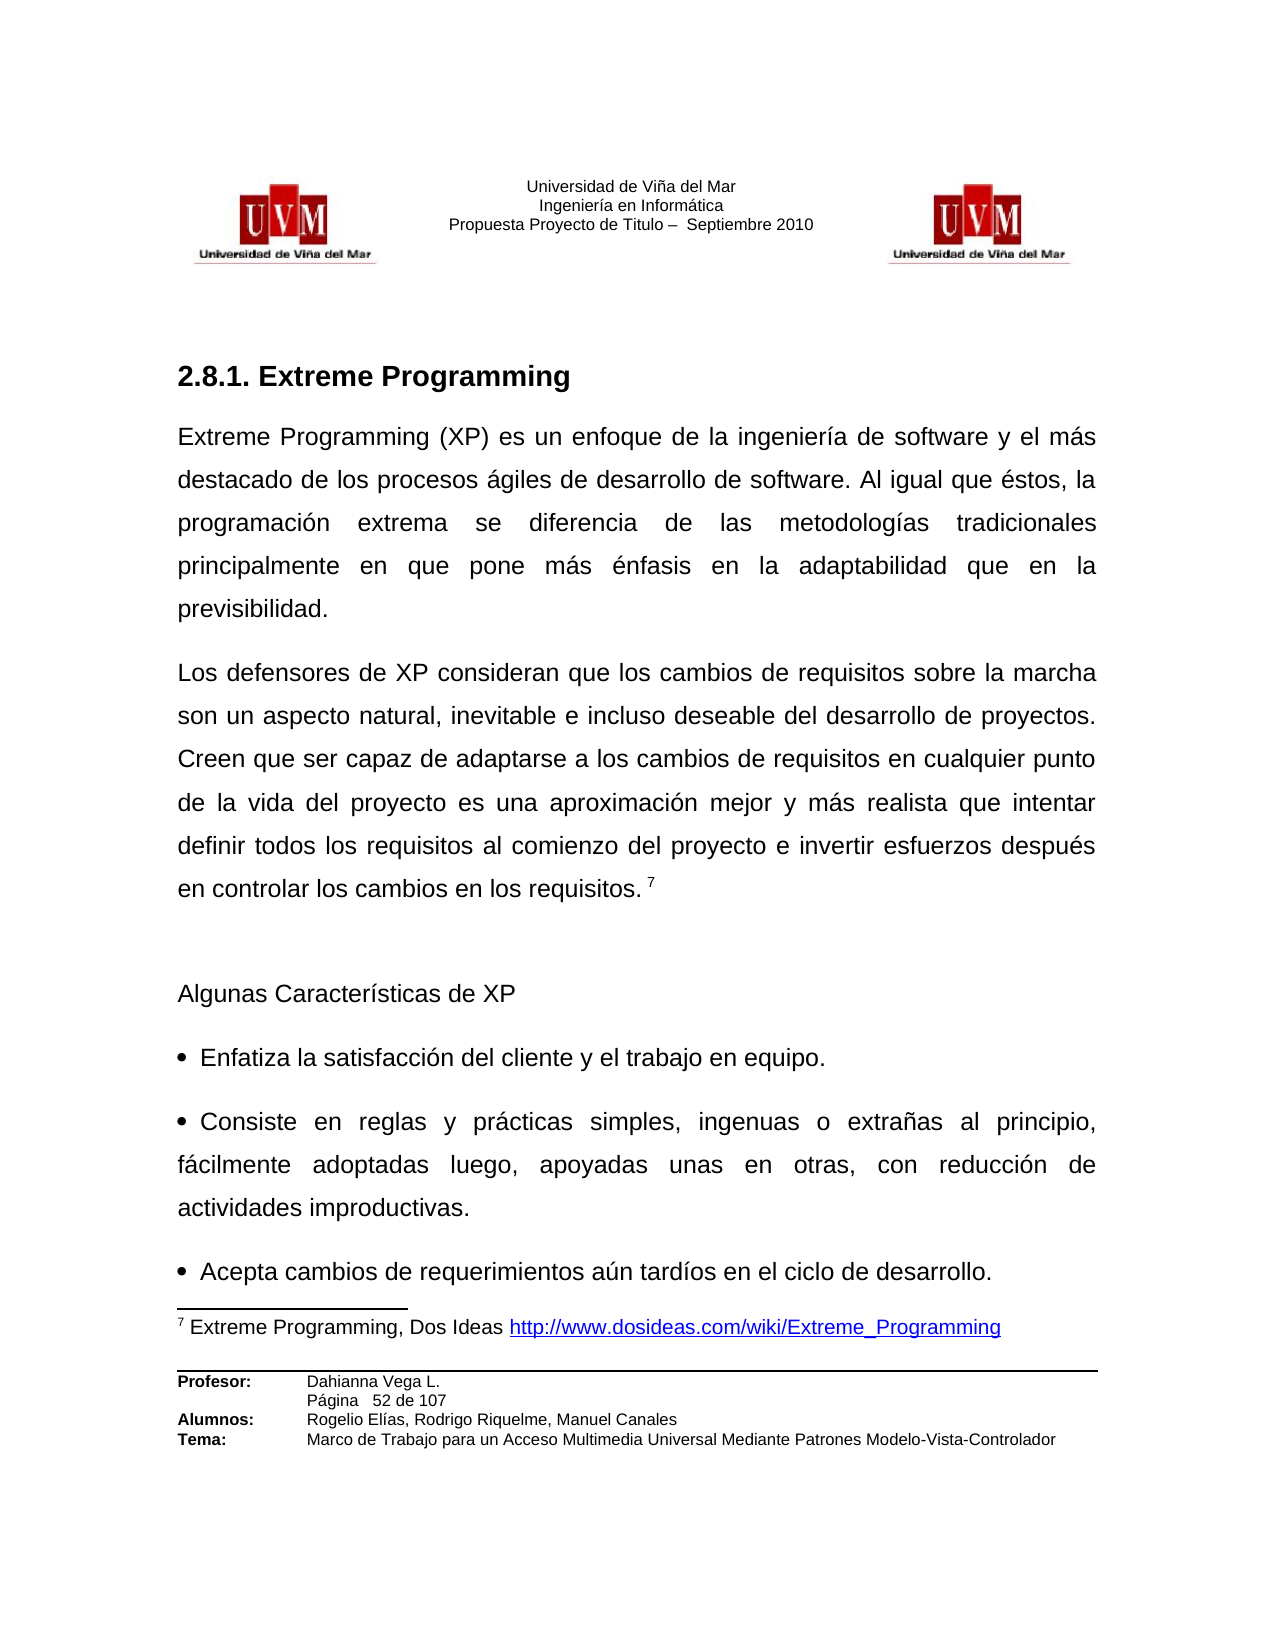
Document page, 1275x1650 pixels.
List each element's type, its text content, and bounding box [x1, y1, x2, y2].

text Los defensores de XP consideran que los cambios de requisitos sobre la marcha son un aspecto natural, inevitable e incluso deseable del desarrollo de proyectos. Creen que ser capaz de adaptarse a los cambios de requisitos en cualquier punto de la vida del proyecto es una aproximación mejor y más realista que intentar definir todos los requisitos al comienzo del proyecto e invertir esfuerzos después en controlar los cambios en los requisitos. [177, 658, 1098, 902]
picture [177, 176, 390, 267]
text Consiste en reglas y prácticas simples, ingenuas o extrañas al principio, fácilmente adoptadas luego, apoyadas unas en otras, con reducción de actividades improductivas. [177, 1107, 1098, 1222]
text Enfatiza la satisfacción del cliente y el trabajo en equipo. [177, 1043, 1098, 1072]
text Algunas Características de XP [177, 979, 1098, 1008]
text Extreme Programming (XP) es un enfoque de la ingeniería de software y el más destacado de los procesos ágiles de desarrollo de software. Al igual que éstos, la programación extrema se diferencia de las metodologías tradicionales principalmente en que pone más énfasis en la adaptabilidad que en la previsibilidad. [177, 422, 1098, 623]
subtitle 2.8.1. Extreme Programming [177, 359, 1098, 392]
picture [871, 176, 1084, 267]
text Acepta cambios de requerimientos aún tardíos en el ciclo de desarrollo. [177, 1257, 1098, 1286]
